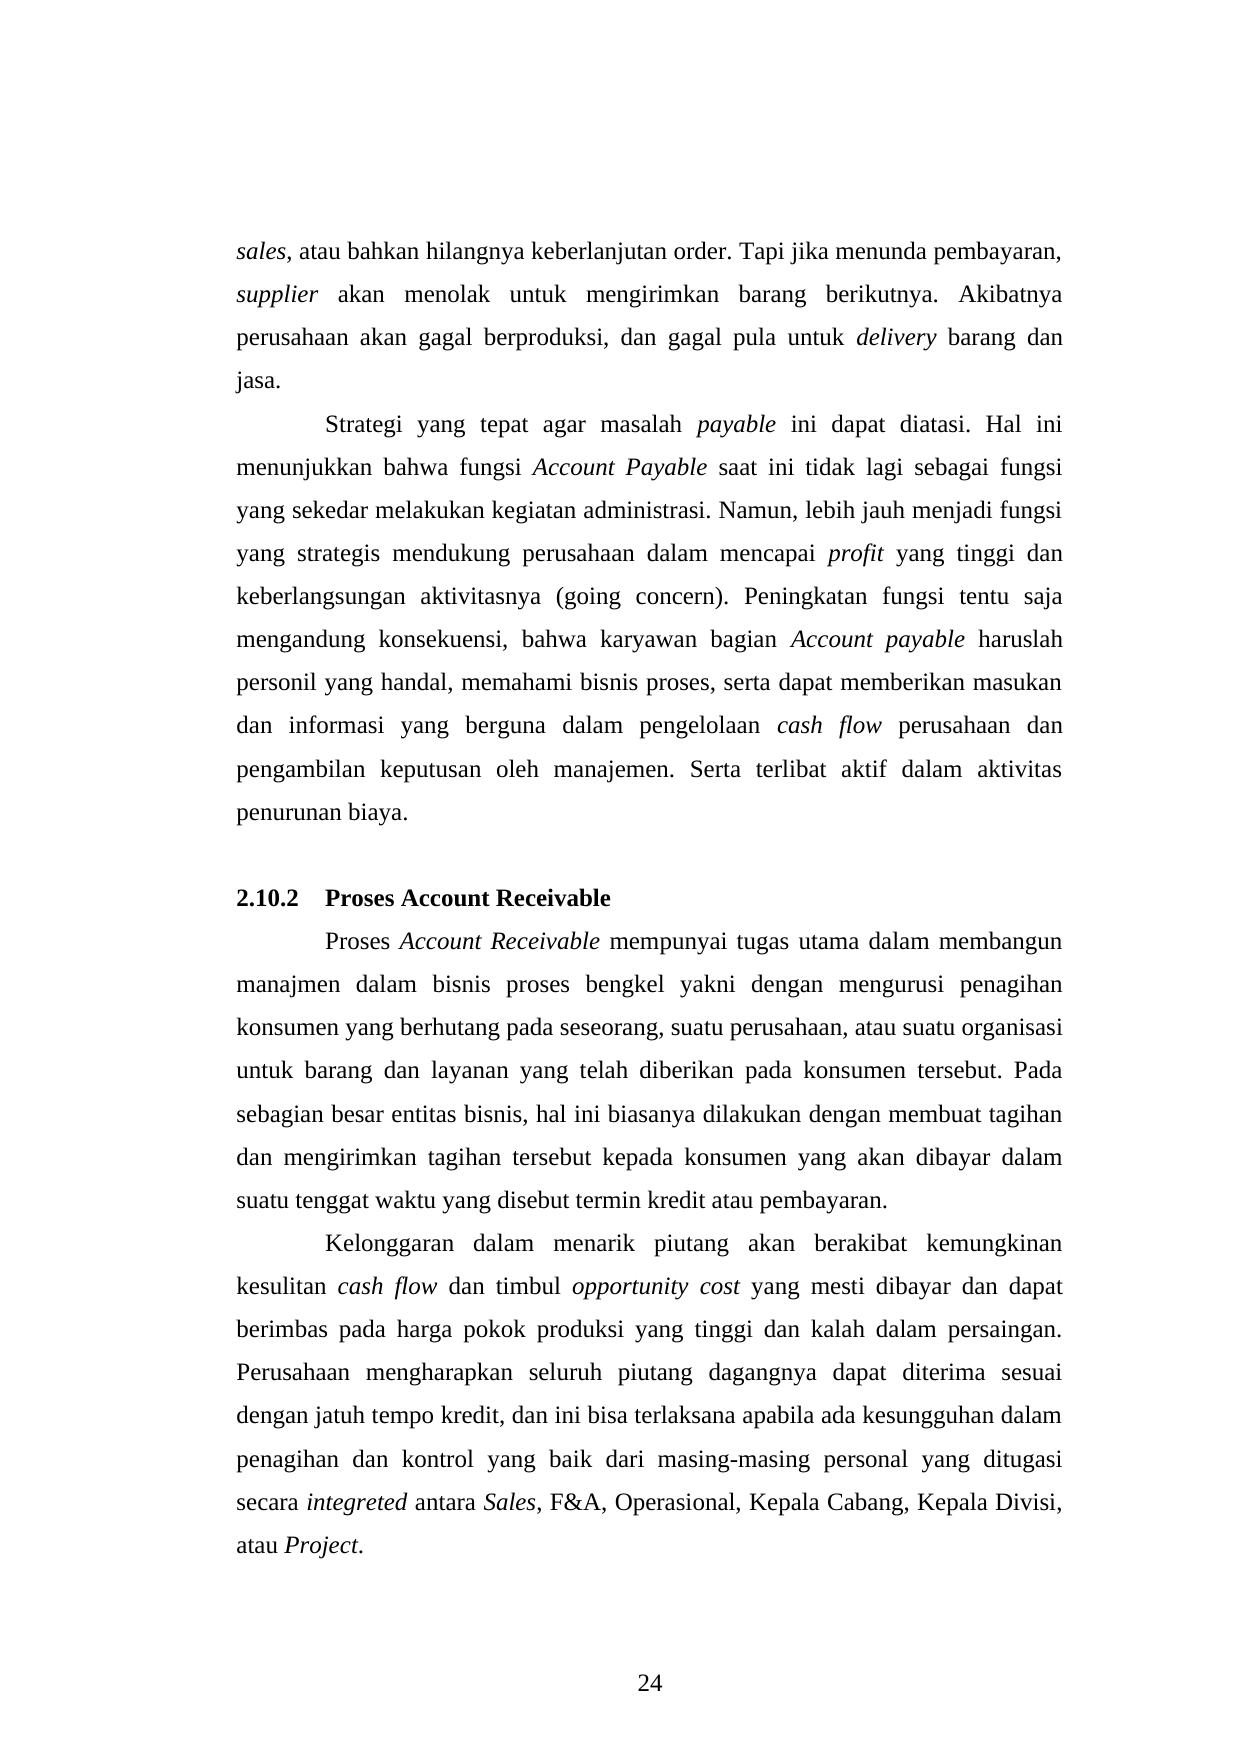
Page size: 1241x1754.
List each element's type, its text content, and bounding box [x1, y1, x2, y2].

text Proses Account Receivable mempunyai tugas utama dalam membangun manajmen dalam bisnis proses bengkel yakni dengan mengurusi penagihan konsumen yang berhutang pada seseorang, suatu perusahaan, atau suatu organisasi untuk barang dan layanan yang telah diberikan pada konsumen tersebut. Pada sebagian besar entitas bisnis, hal ini biasanya dilakukan dengan membuat tagihan dan mengirimkan tagihan tersebut kepada konsumen yang akan dibayar dalam suatu tenggat waktu yang disebut termin kredit atau pembayaran. [236, 926, 1063, 1214]
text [236, 236, 1063, 394]
subtitle Proses Account Receivable [236, 883, 1063, 912]
text Kelonggaran dalam menarik piutang akan berakibat kemungkinan kesulitan cash flow dan timbul opportunity cost yang mesti dibayar dan dapat berimbas pada harga pokok produksi yang tinggi dan kalah dalam persaingan. Perusahaan mengharapkan seluruh piutang dagangnya dapat diterima sesuai dengan jatuh tempo kredit, dan ini bisa terlaksana apabila ada kesungguhan dalam penagihan dan kontrol yang baik dari masing-masing personal yang ditugasi secara integreted antara Sales, F&A, Operasional, Kepala Cabang, Kepala Divisi, atau Project. [236, 1228, 1063, 1559]
text Strategi yang tepat agar masalah payable ini dapat diatasi. Hal ini menunjukkan bahwa fungsi Account Payable saat ini tidak lagi sebagai fungsi yang sekedar melakukan kegiatan administrasi. Namun, lebih jauh menjadi fungsi yang strategis mendukung perusahaan dalam mencapai profit yang tinggi dan keberlangsungan aktivitasnya (going concern). Peningkatan fungsi tentu saja mengandung konsekuensi, bahwa karyawan bagian Account payable haruslah personil yang handal, memahami bisnis proses, serta dapat memberikan masukan dan informasi yang berguna dalam pengelolaan cash flow perusahaan dan pengambilan keputusan oleh manajemen. Serta terlibat aktif dalam aktivitas penurunan biaya. [236, 409, 1063, 826]
